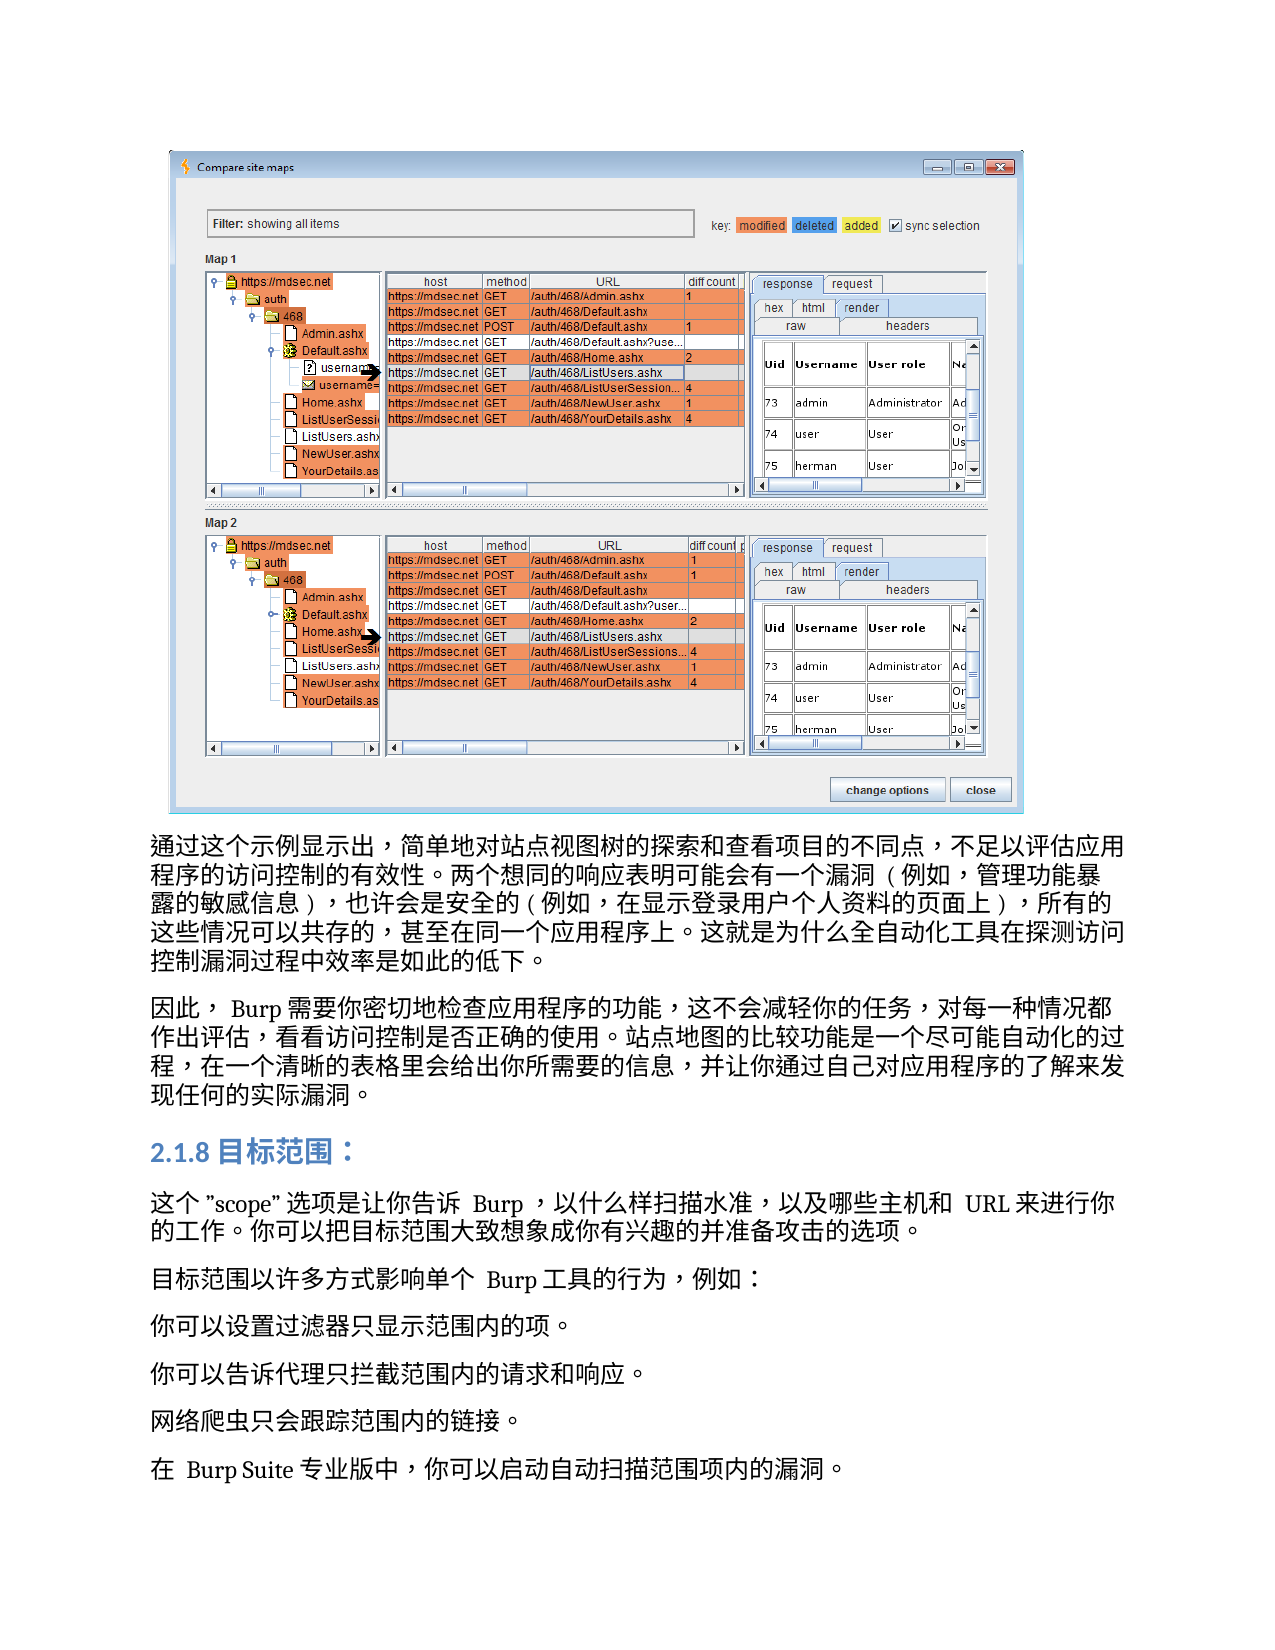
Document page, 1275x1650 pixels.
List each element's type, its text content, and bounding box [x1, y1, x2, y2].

subtitle 2.1.8 目标范围： [150, 1131, 1125, 1171]
text 这个 ”scope” 选项是让你告诉 Burp ，以什么样扫描水准，以及哪些主机和 URL 来进行你的工作。你可以把目标范围大致想象成你有兴趣的并准备攻击的选项。 [150, 1189, 1125, 1247]
text 通过这个示例显示出，简单地对站点视图树的探索和查看项目的不同点，不足以评估应用程序的访问控制的有效性。两个想同的响应表明可能会有一个漏洞 ( 例如，管理功能暴露的敏感信息 ) ，也许会是安全的 ( 例如，在显示登录用户个人资料的页面上 ) ，所有的这些情况可以共存的，甚至在同一个应用程序上。这就是为什么全自动化工具在探测访问控制漏洞过程中效率是如此的低下。 [150, 833, 1125, 977]
text 你可以设置过滤器只显示范围内的项。 [150, 1313, 1125, 1342]
text 在 Burp Suite 专业版中，你可以启动自动扫描范围项内的漏洞。 [150, 1456, 1125, 1484]
text 因此， Burp 需要你密切地检查应用程序的功能，这不会减轻你的任务，对每一种情况都作出评估，看看访问控制是否正确的使用。站点地图的比较功能是一个尽可能自动化的过程，在一个清晰的表格里会给出你所需要的信息，并让你通过自己对应用程序的了解来发现任何的实际漏洞。 [150, 995, 1125, 1110]
text 目标范围以许多方式影响单个 Burp 工具的行为，例如： [150, 1266, 1125, 1294]
picture [168, 150, 1024, 814]
text 网络爬虫只会跟踪范围内的链接。 [150, 1408, 1125, 1437]
text 你可以告诉代理只拦截范围内的请求和响应。 [150, 1361, 1125, 1389]
